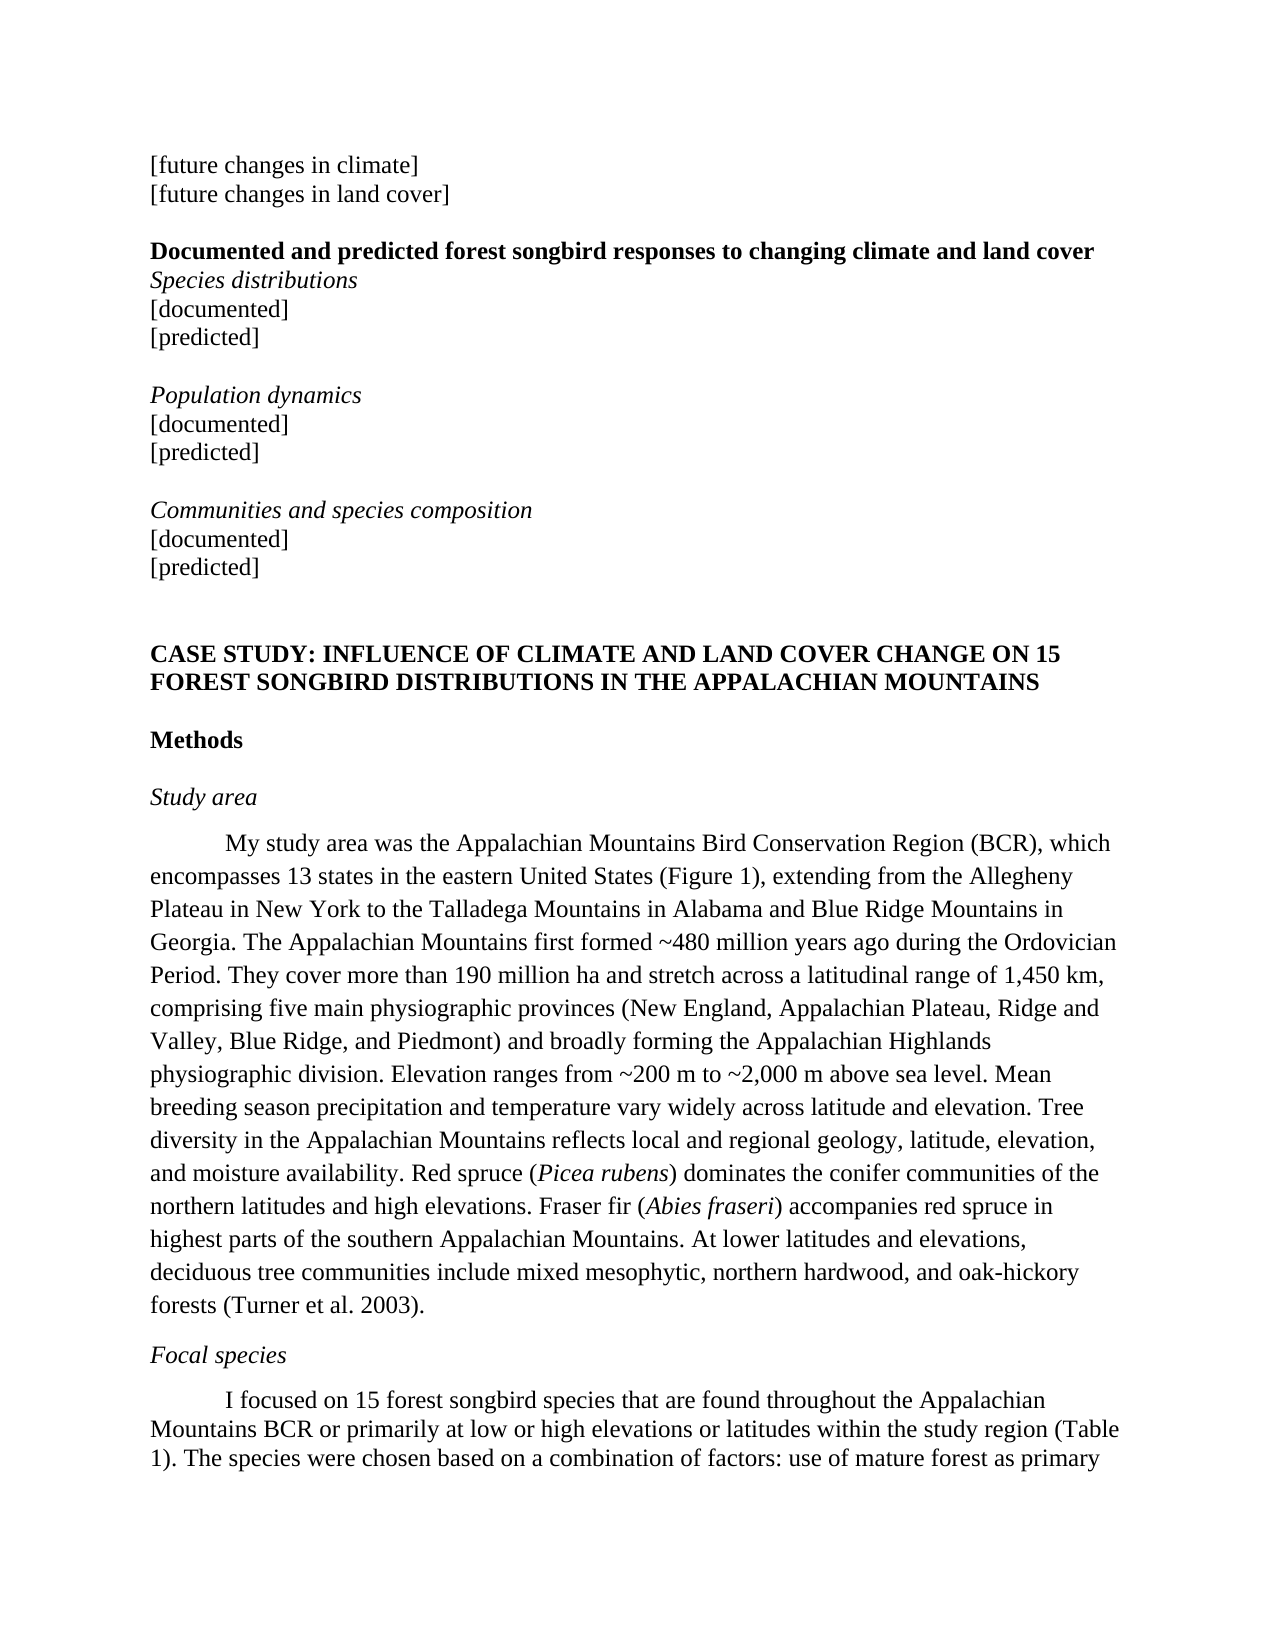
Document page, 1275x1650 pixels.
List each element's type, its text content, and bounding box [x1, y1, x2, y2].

text [predicted] [150, 322, 1125, 351]
text [documented] [150, 294, 1125, 322]
text Documented and predicted forest songbird responses to changing climate and land cover [150, 236, 1125, 265]
text Communities and species composition [150, 495, 1125, 524]
text [predicted] [150, 437, 1125, 466]
text Population dynamics [150, 380, 1125, 409]
text Case study: influence of climate and land cover change on 15 forest songbird distributions in the Appalachian Mountains [150, 639, 1125, 696]
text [150, 1385, 1125, 1472]
text Methods [150, 725, 1125, 754]
text [predicted] [150, 552, 1125, 581]
text My study area was the Appalachian Mountains Bird Conservation Region (BCR), which encompasses 13 states in the eastern United States (Figure 1), extending from the Allegheny Plateau in New York to the Talladega Mountains in Alabama and Blue Ridge Mountains in Georgia. The Appalachian Mountains first formed ~480 million years ago during the Ordovician Period. They cover more than 190 million ha and stretch across a latitudinal range of 1,450 km, comprising five main physiographic provinces (New England, Appalachian Plateau, Ridge and Valley, Blue Ridge, and Piedmont) and broadly forming the Appalachian Highlands physiographic division. Elevation ranges from ~200 m to ~2,000 m above sea level. Mean breeding season precipitation and temperature vary widely across latitude and elevation. Tree diversity in the Appalachian Mountains reflects local and regional geology, latitude, elevation, and moisture availability. Red spruce (Picea rubens) dominates the conifer communities of the northern latitudes and high elevations. Fraser fir (Abies fraseri) accompanies red spruce in highest parts of the southern Appalachian Mountains. At lower latitudes and elevations, deciduous tree communities include mixed mesophytic, northern hardwood, and oak-hickory forests (Turner et al. 2003). [150, 828, 1125, 1319]
text Focal species [150, 1340, 1125, 1369]
text [documented] [150, 409, 1125, 437]
text [future changes in climate] [150, 150, 1125, 179]
text Species distributions [150, 265, 1125, 294]
text Study area [150, 782, 1125, 811]
text [documented] [150, 524, 1125, 552]
text [future changes in land cover] [150, 179, 1125, 207]
